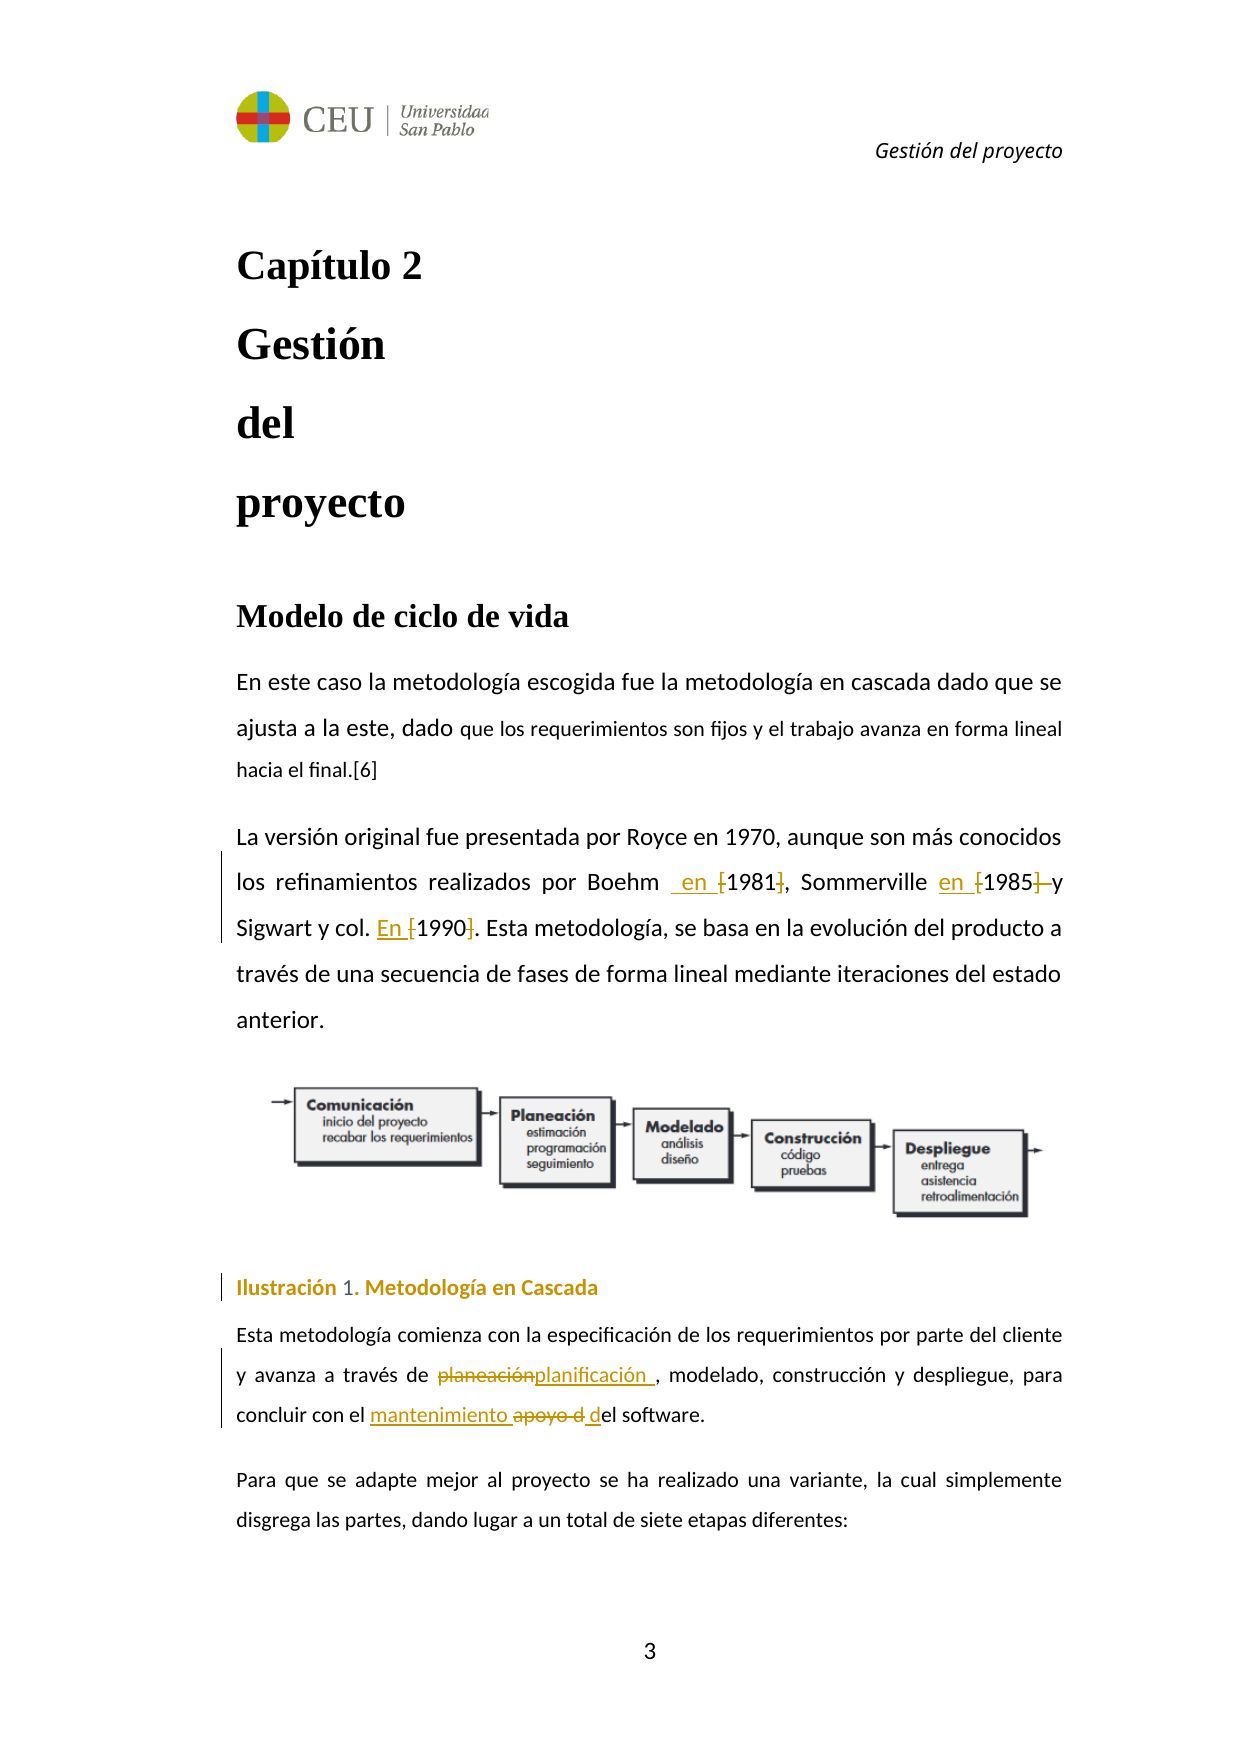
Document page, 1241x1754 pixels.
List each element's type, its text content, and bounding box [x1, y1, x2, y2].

text Ilustración . Metodología en Cascada [236, 1273, 1063, 1301]
text Esta metodología comienza con la especificación de los requerimientos por parte del cliente y avanza a través de , modelado, construcción y despliegue, para concluir con el el software. [236, 1322, 1063, 1428]
subtitle Modelo de ciclo de vida [236, 257, 1063, 634]
text En este caso la metodología escogida fue la metodología en cascada dado que se ajusta a la este, dado que los requerimientos son fijos y el trabajo avanza en forma lineal hacia el final.[6] [236, 666, 1063, 782]
subtitle Gestión del proyecto [236, 232, 423, 527]
picture [235, 89, 489, 143]
text La versión original fue presentada por Royce en 1970, aunque son más conocidos los refinamientos realizados por Boehm 1981, Sommerville 1985y Sigwart y col. 1990. Esta metodología, se basa en la evolución del producto a través de una secuencia de fases de forma lineal mediante iteraciones del estado anterior. [236, 821, 1063, 1034]
text Para que se adapte mejor al proyecto se ha realizado una variante, la cual simplemente disgrega las partes, dando lugar a un total de siete etapas diferentes: [236, 1467, 1063, 1533]
picture [236, 1074, 1063, 1233]
